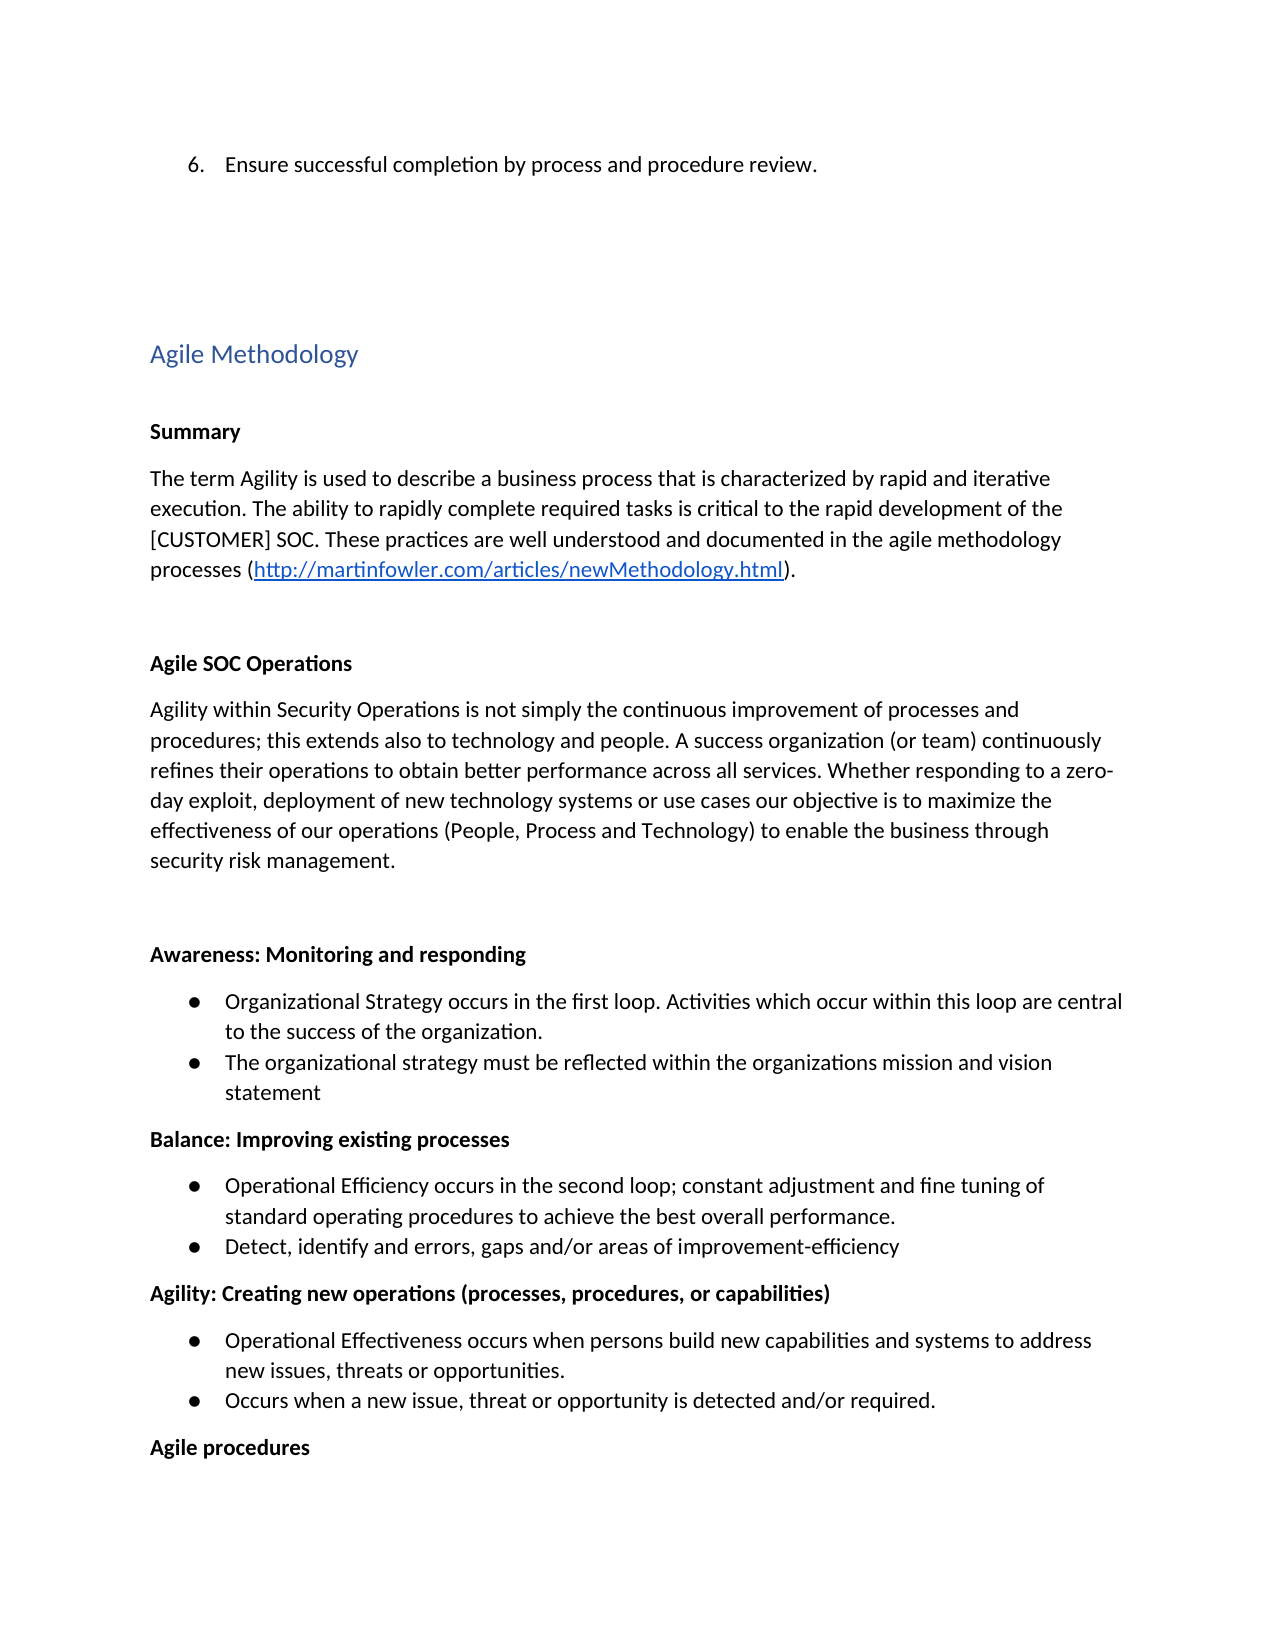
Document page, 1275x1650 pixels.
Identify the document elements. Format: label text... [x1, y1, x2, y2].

list Ensure successful completion by process and procedure review. [187, 150, 1125, 178]
list Operational Efficiency occurs in the second loop; constant adjustment and fine tuning of standard operating procedures to achieve the best overall performance. [187, 1172, 1125, 1230]
list Operational Effectiveness occurs when persons build new capabilities and systems to address new issues, threats or opportunities. [187, 1326, 1125, 1384]
text Agility within Security Operations is not simply the continuous improvement of processes and procedures; this extends also to technology and people. A success organization (or team) continuously refines their operations to obtain better performance across all services. Whether responding to a zero-day exploit, deployment of new technology systems or use cases our objective is to maximize the effectiveness of our operations (People, Process and Technology) to enable the business through security risk management. [150, 696, 1125, 874]
text Agile procedures [150, 1433, 1125, 1461]
text Summary [150, 417, 1125, 445]
text Awareness: Monitoring and responding [150, 940, 1125, 968]
list The organizational strategy must be reflected within the organizations mission and vision statement [187, 1048, 1125, 1106]
text The term Agility is used to describe a business process that is characterized by rapid and iterative execution. The ability to rapidly complete required tasks is critical to the rapid development of the [CUSTOMER] SOC. These practices are well understood and documented in the agile methodology processes (http://martinfowler.com/articles/newMethodology.html). [150, 464, 1125, 583]
subtitle Agile Methodology [150, 337, 1125, 371]
text Agile SOC Operations [150, 649, 1125, 677]
text Agility: Creating new operations (processes, procedures, or capabilities) [150, 1279, 1125, 1307]
list Organizational Strategy occurs in the first loop. Activities which occur within this loop are central to the success of the organization. [187, 987, 1125, 1045]
text Balance: Improving existing processes [150, 1125, 1125, 1153]
list Detect, identify and errors, gaps and/or areas of improvement-efficiency [187, 1232, 1125, 1260]
list Occurs when a new issue, threat or opportunity is detected and/or required. [187, 1386, 1125, 1414]
